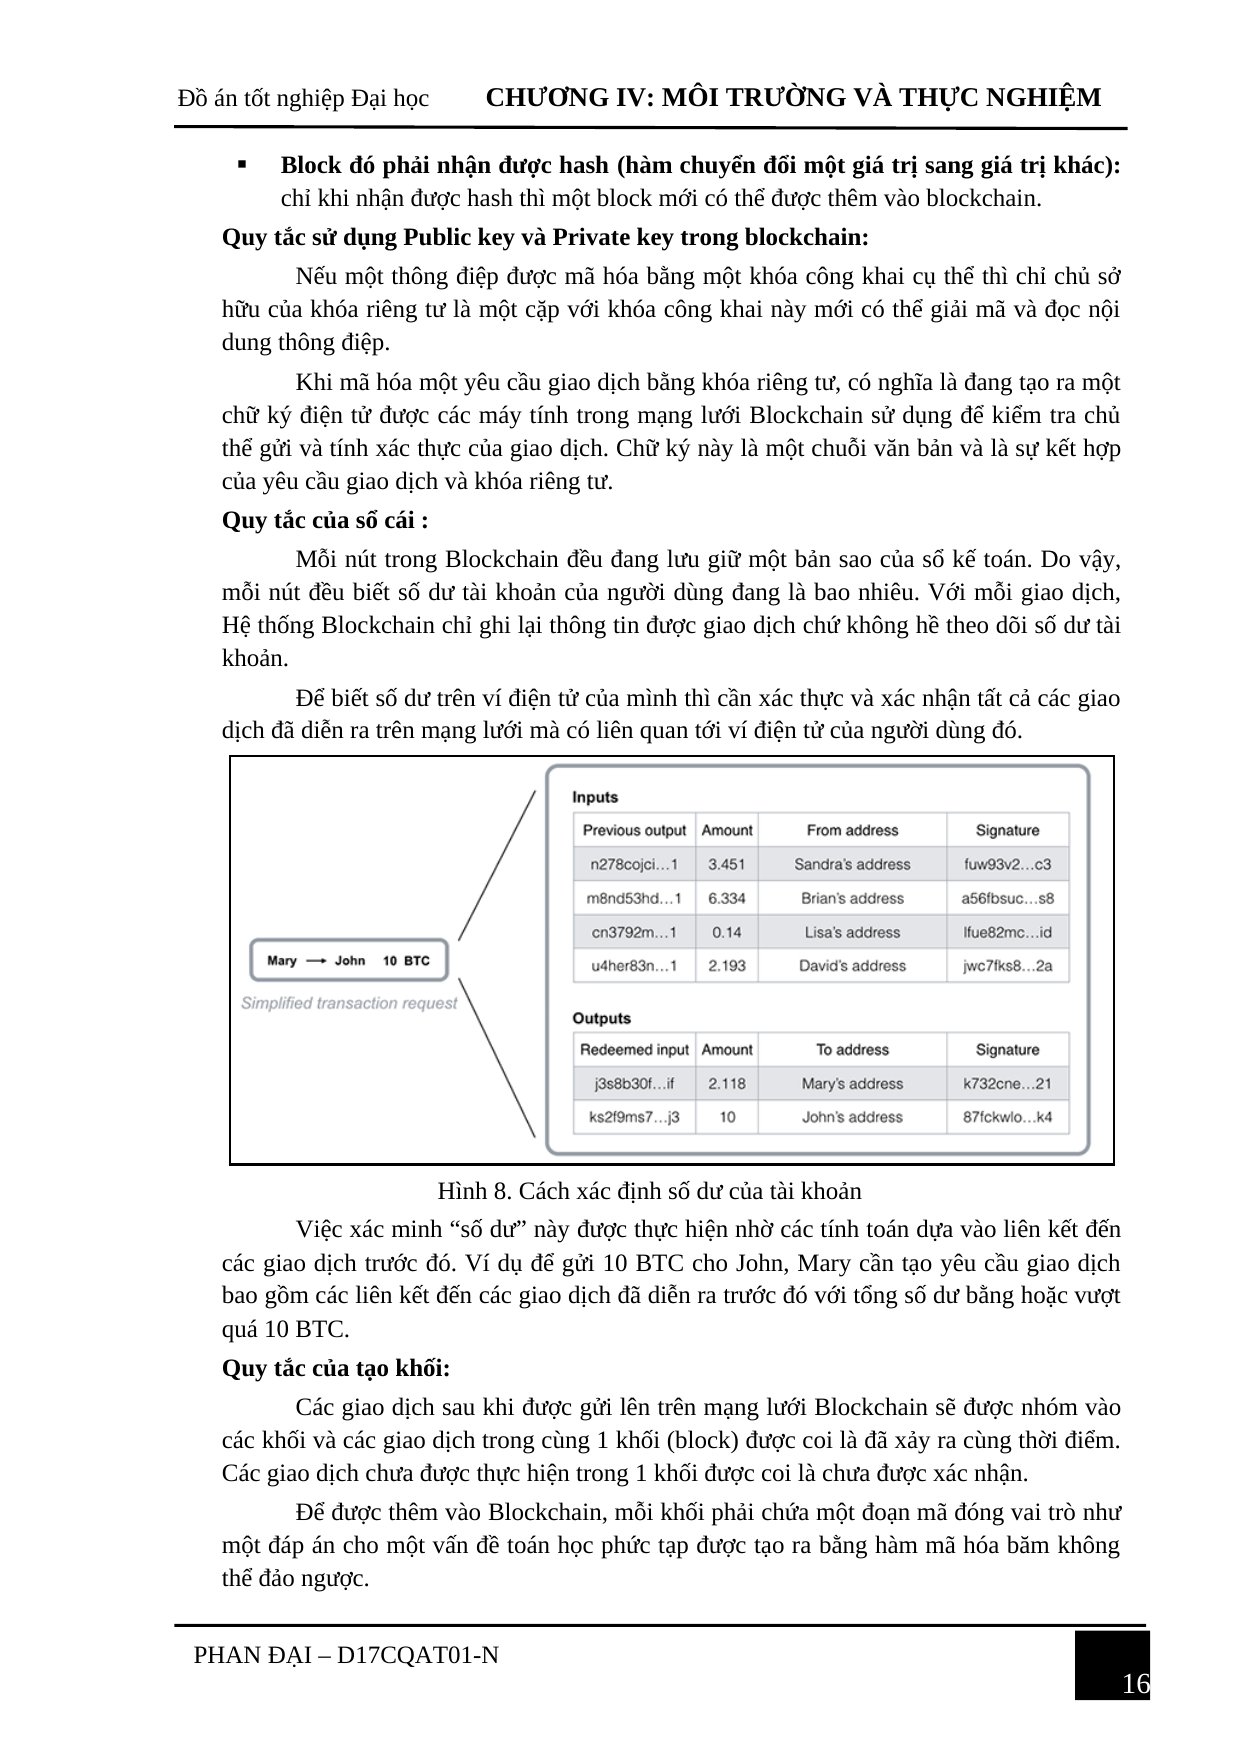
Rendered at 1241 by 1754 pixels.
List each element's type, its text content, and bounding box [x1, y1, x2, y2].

picture [231, 757, 1113, 1163]
text Mỗi nút trong Blockchain đều đang lưu giữ một bản sao của sổ kế toán. Do vậy, mỗi nút đều biết số dư tài khoản của người dùng đang là bao nhiêu. Với mỗi giao dịch, Hệ thống Blockchain chỉ ghi lại thông tin được giao dịch chứ không hề theo dõi số dư tài khoản. [222, 544, 1122, 672]
text Khi mã hóa một yêu cầu giao dịch bằng khóa riêng tư, có nghĩa là đang tạo ra một chữ ký điện tử được các máy tính trong mạng lưới Blockchain sử dụng để kiểm tra chủ thể gửi và tính xác thực của giao dịch. Chữ ký này là một chuỗi văn bản và là sự kết hợp của yêu cầu giao dịch và khóa riêng tư. [222, 367, 1122, 494]
text Nếu một thông điệp được mã hóa bằng một khóa công khai cụ thể thì chỉ chủ sở hữu của khóa riêng tư là một cặp với khóa công khai này mới có thể giải mã và đọc nội dung thông điệp. [222, 261, 1122, 356]
text Để được thêm vào Blockchain, mỗi khối phải chứa một đoạn mã đóng vai trò như một đáp án cho một vấn đề toán học phức tạp được tạo ra bằng hàm mã hóa băm không thể đảo ngược. [222, 1559, 1122, 1592]
text Hình 8. Cách xác định số dư của tài khoản [177, 1176, 1122, 1205]
text Các giao dịch sau khi được gửi lên trên mạng lưới Blockchain sẽ được nhóm vào các khối và các giao dịch trong cùng 1 khối (block) được coi là đã xảy ra cùng thời điểm. Các giao dịch chưa được thực hiện trong 1 khối được coi là chưa được xác nhận. [222, 1454, 1122, 1487]
text Quy tắc của sổ cái : [222, 505, 1122, 534]
text Việc xác minh “số dư” này được thực hiện nhờ các tính toán dựa vào liên kết đến các giao dịch trước đó. Ví dụ để gửi 10 BTC cho John, Mary cần tạo yêu cầu giao dịch bao gồm các liên kết đến các giao dịch đã diễn ra trước đó với tổng số dư bằng hoặc vượt quá 10 BTC. [222, 1214, 1122, 1342]
text Các giao dịch sau khi được gửi lên trên mạng lưới Blockchain sẽ được nhóm vào các khối và các giao dịch trong cùng 1 khối (block) được coi là đã xảy ra cùng thời điểm. Các giao dịch chưa được thực hiện trong 1 khối được coi là chưa được xác nhận. [222, 1392, 1122, 1425]
text Để được thêm vào Blockchain, mỗi khối phải chứa một đoạn mã đóng vai trò như một đáp án cho một vấn đề toán học phức tạp được tạo ra bằng hàm mã hóa băm không thể đảo ngược. [222, 1497, 1122, 1531]
text Quy tắc sử dụng Public key và Private key trong blockchain: [222, 222, 1122, 251]
list Block đó phải nhận được hash (hàm chuyển đổi một giá trị sang giá trị khác): chỉ khi nhận được hash thì một block mới có thể được thêm vào blockchain. [236, 150, 1122, 212]
text Để biết số dư trên ví điện tử của mình thì cần xác thực và xác nhận tất cả các giao dịch đã diễn ra trên mạng lưới mà có liên quan tới ví điện tử của người dùng đó. [222, 683, 1122, 744]
text Quy tắc của tạo khối: [222, 1353, 1122, 1382]
